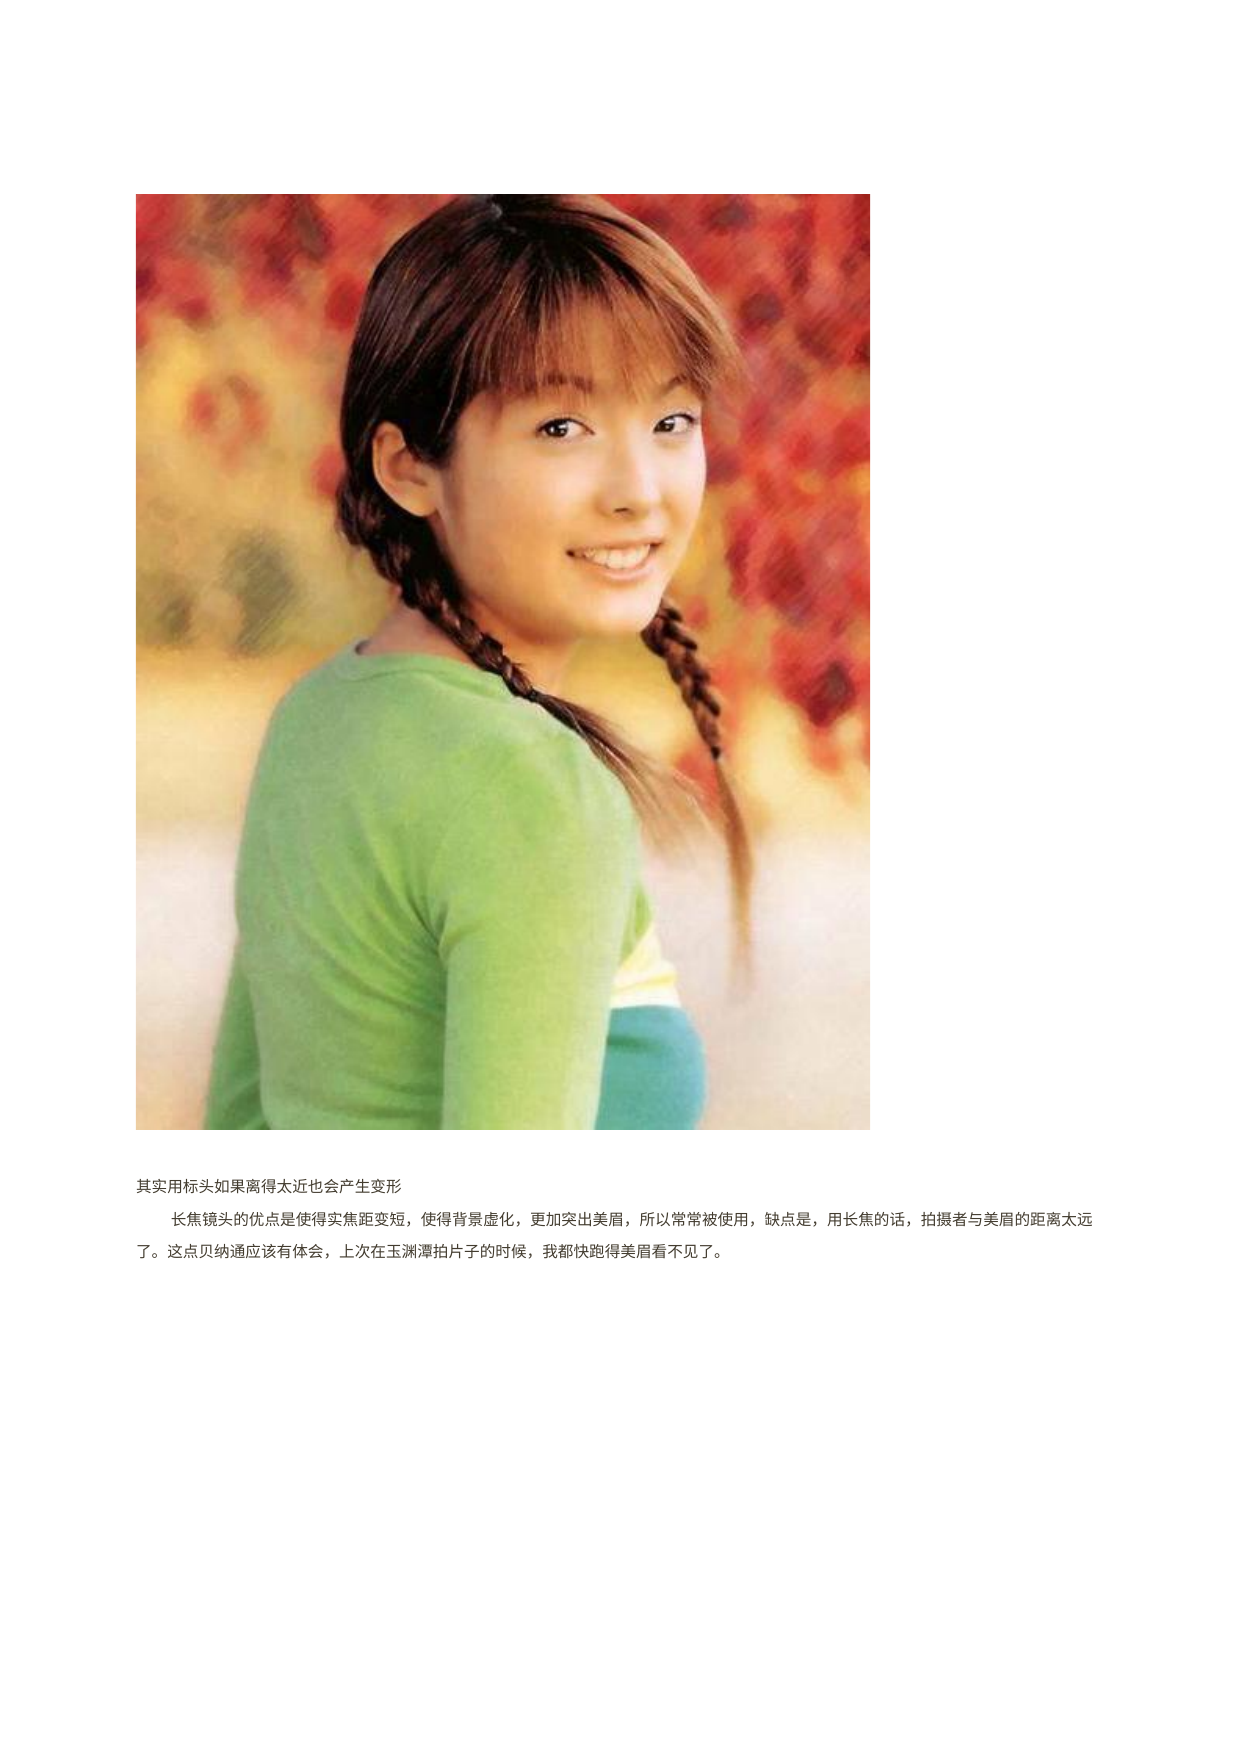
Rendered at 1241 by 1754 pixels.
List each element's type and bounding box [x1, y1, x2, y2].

picture [135, 194, 871, 1130]
text [136, 129, 1104, 1267]
